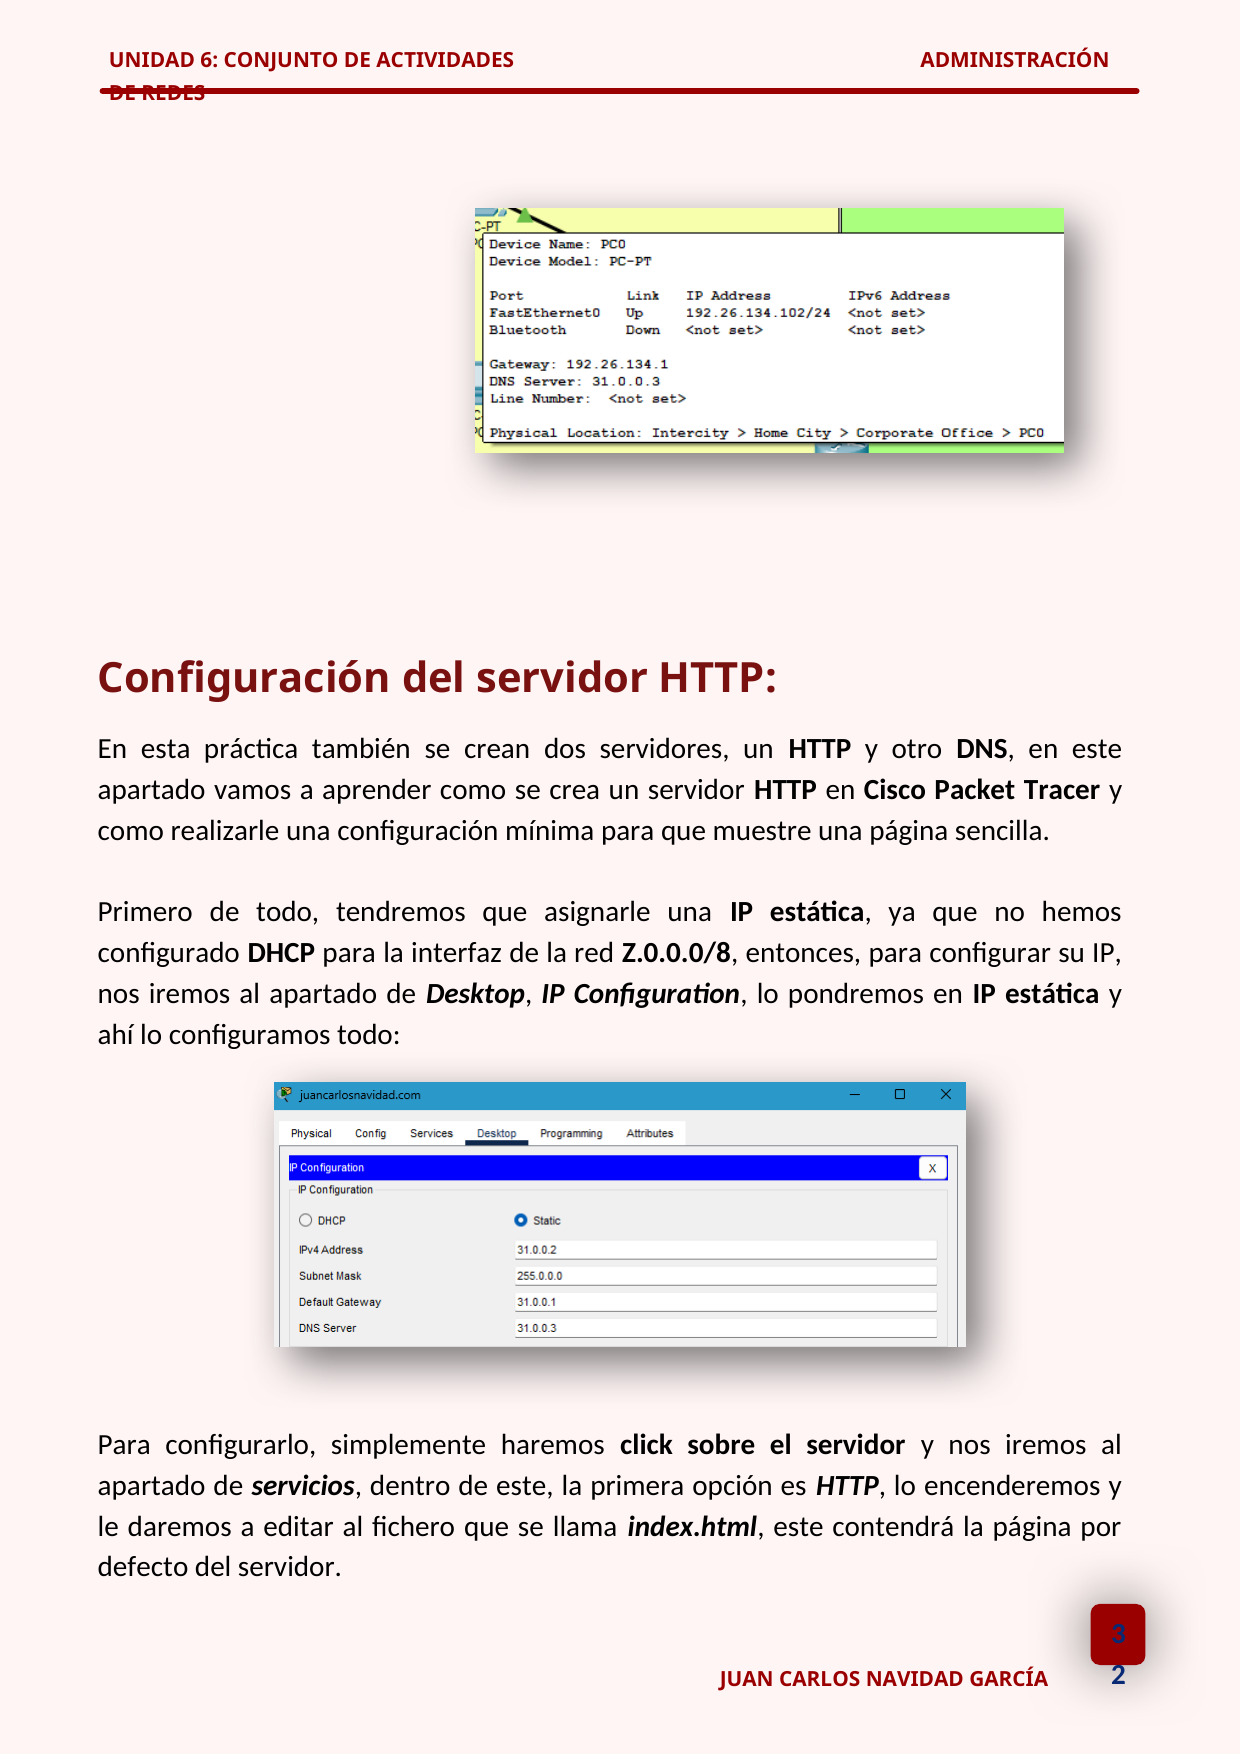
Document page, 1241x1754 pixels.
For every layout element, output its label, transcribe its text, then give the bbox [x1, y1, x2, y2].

picture [475, 208, 1064, 453]
picture [274, 1082, 966, 1347]
text En esta práctica también se crean dos servidores, un HTTP y otro DNS, en este apartado vamos a aprender como se crea un servidor HTTP en Cisco Packet Tracer y como realizarle una configuración mínima para que muestre una página sencilla. [97, 730, 1122, 847]
text Primero de todo, tendremos que asignarle una IP estática, ya que no hemos configurado DHCP para la interfaz de la red Z.0.0.0/8, entonces, para configurar su IP, nos iremos al apartado de Desktop, IP Configuration, lo pondremos en IP estática y ahí lo configuramos todo: [97, 893, 1122, 1052]
text Para configurarlo, simplemente haremos click sobre el servidor y nos iremos al apartado de servicios, dentro de este, la primera opción es HTTP, lo encenderemos y le daremos a editar al fichero que se llama index.html, este contendrá la página por defecto del servidor. [97, 1426, 1122, 1584]
subtitle Configuración del servidor HTTP: [97, 648, 1122, 705]
